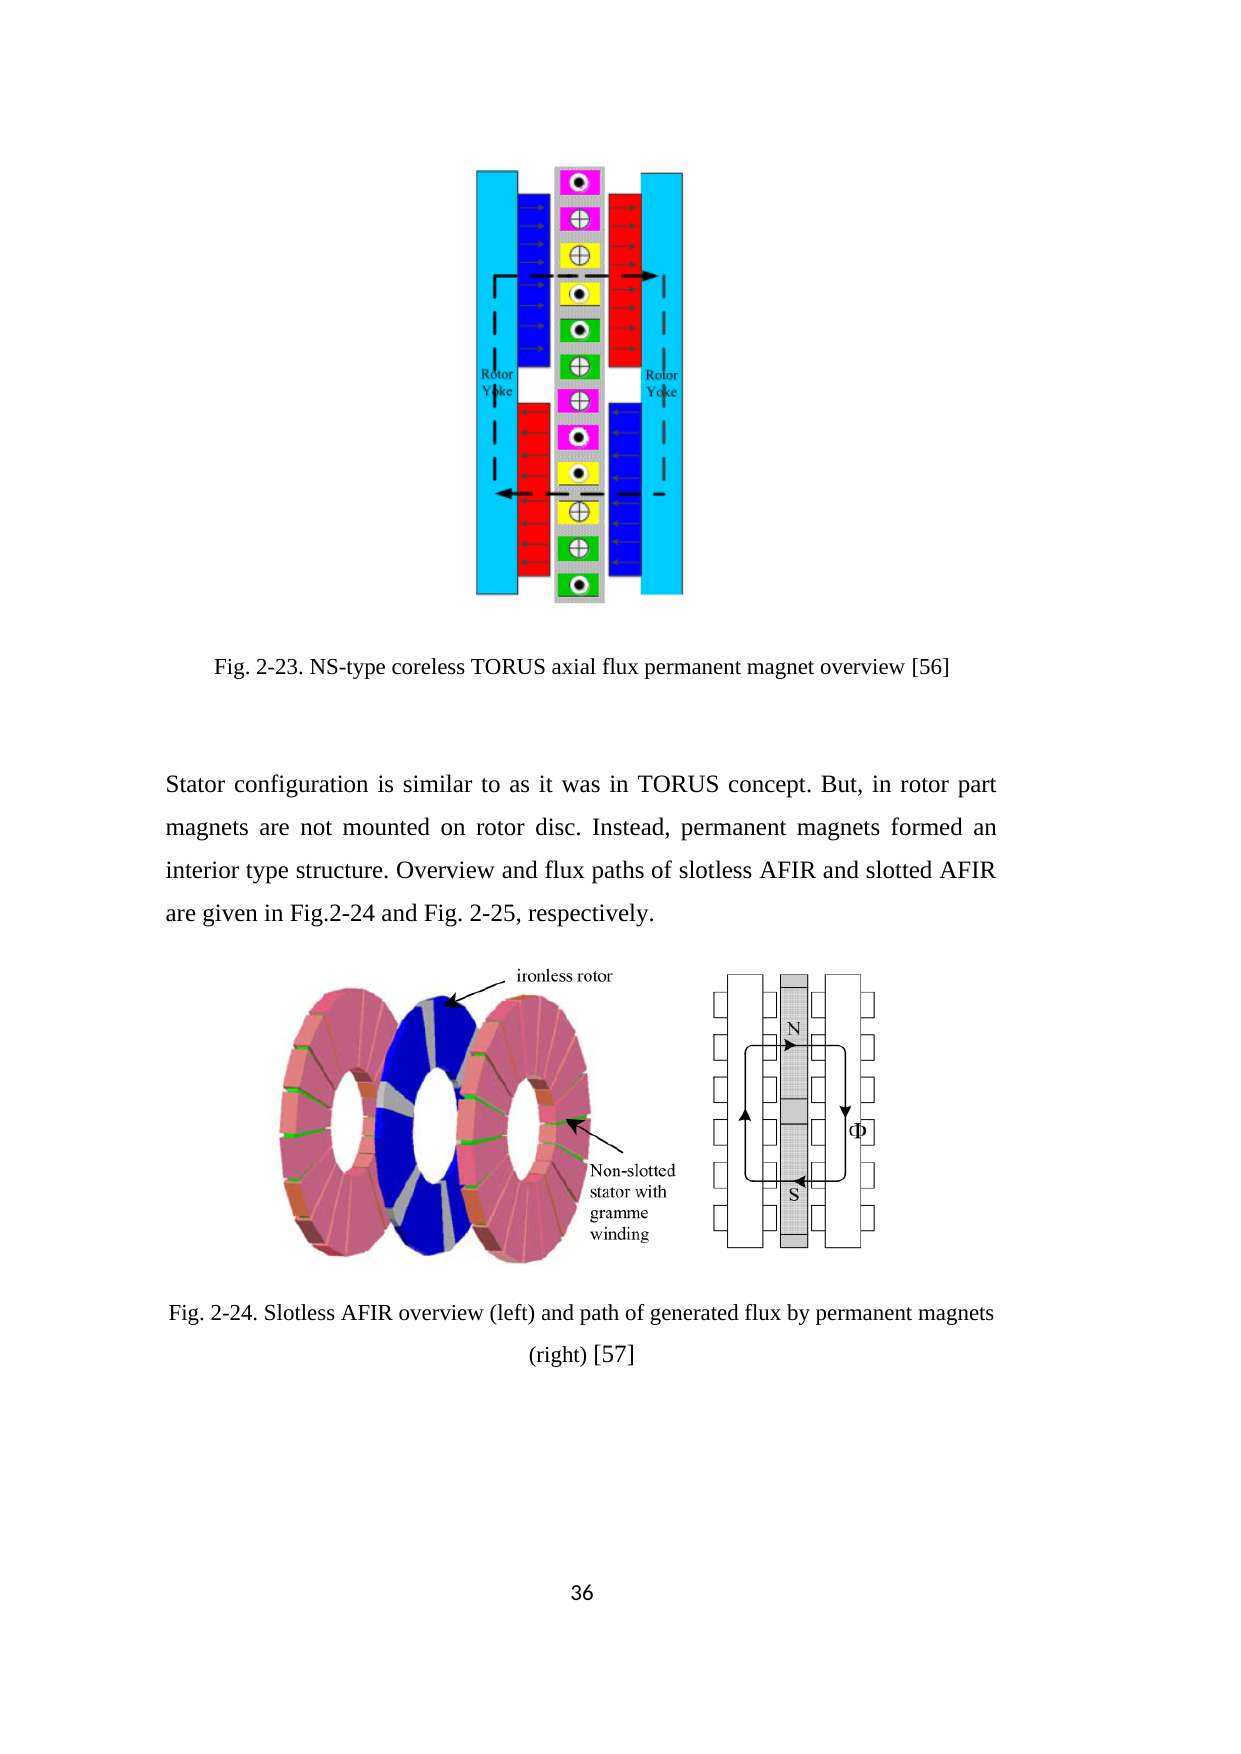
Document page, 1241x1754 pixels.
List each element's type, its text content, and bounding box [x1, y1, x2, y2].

text Stator configuration is similar to as it was in TORUS concept. But, in rotor part magnets are not mounted on rotor disc. Instead, permanent magnets formed an interior type structure. Overview and flux paths of slotless AFIR and slotted AFIR are given in Fig.2-24 and Fig. 2-25, respectively. [165, 769, 998, 927]
text Fig. 2-23. NS-type coreless TORUS axial flux permanent magnet overview [56] [165, 653, 998, 679]
picture [263, 958, 901, 1269]
picture [454, 153, 709, 623]
text Fig. 2-24. Slotless AFIR overview (left) and path of generated flux by permanent magnets (right) [57] [165, 1299, 998, 1368]
